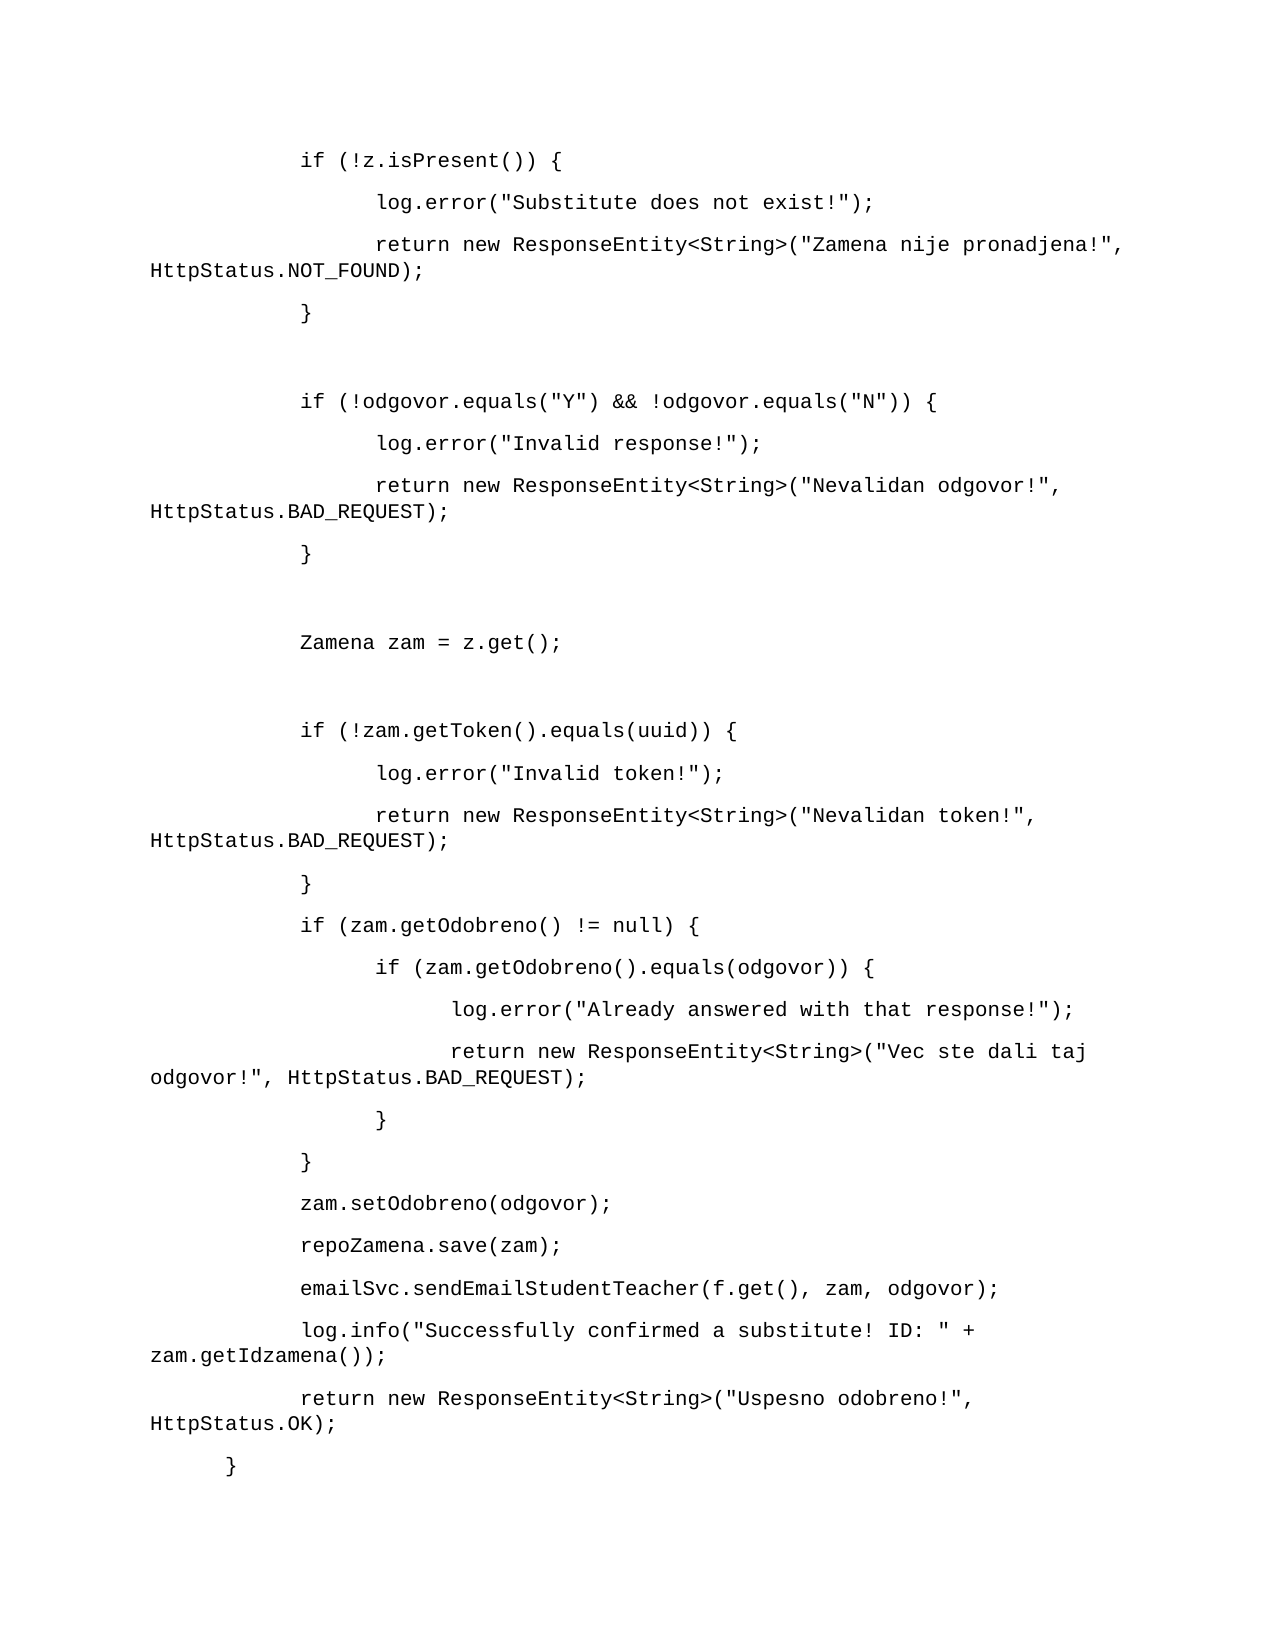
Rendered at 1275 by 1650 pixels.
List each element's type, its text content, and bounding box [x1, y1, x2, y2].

text emailSvc.sendEmailStudentTeacher(f.get(), zam, odgovor); [150, 1278, 1125, 1301]
text if (!zam.getToken().equals(uuid)) { [150, 720, 1125, 744]
text return new ResponseEntity<String>("Vec ste dali taj odgovor!", HttpStatus.BAD_REQUEST); [150, 1041, 1125, 1090]
text log.error("Invalid token!"); [150, 763, 1125, 786]
text return new ResponseEntity<String>("Uspesno odobreno!", HttpStatus.OK); [150, 1388, 1125, 1437]
text } [150, 1151, 1125, 1175]
text } [150, 302, 1125, 326]
text if (!z.isPresent()) { [150, 150, 1125, 174]
text log.error("Invalid response!"); [150, 433, 1125, 457]
text repoZamena.save(zam); [150, 1236, 1125, 1259]
text } [150, 1455, 1125, 1479]
text log.error("Substitute does not exist!"); [150, 192, 1125, 216]
text } [150, 543, 1125, 567]
text Zamena zam = z.get(); [150, 632, 1125, 655]
text log.info("Successfully confirmed a substitute! ID: " + zam.getIdzamena()); [150, 1320, 1125, 1369]
text return new ResponseEntity<String>("Nevalidan odgovor!", HttpStatus.BAD_REQUEST); [150, 475, 1125, 524]
text log.error("Already answered with that response!"); [150, 999, 1125, 1023]
text if (zam.getOdobreno() != null) { [150, 915, 1125, 938]
text return new ResponseEntity<String>("Zamena nije pronadjena!", HttpStatus.NOT_FOUND); [150, 234, 1125, 283]
text } [150, 1109, 1125, 1133]
text return new ResponseEntity<String>("Nevalidan token!", HttpStatus.BAD_REQUEST); [150, 805, 1125, 854]
text zam.setOdobreno(odgovor); [150, 1193, 1125, 1217]
text if (zam.getOdobreno().equals(odgovor)) { [150, 957, 1125, 981]
text } [150, 872, 1125, 896]
text if (!odgovor.equals("Y") && !odgovor.equals("N")) { [150, 391, 1125, 414]
